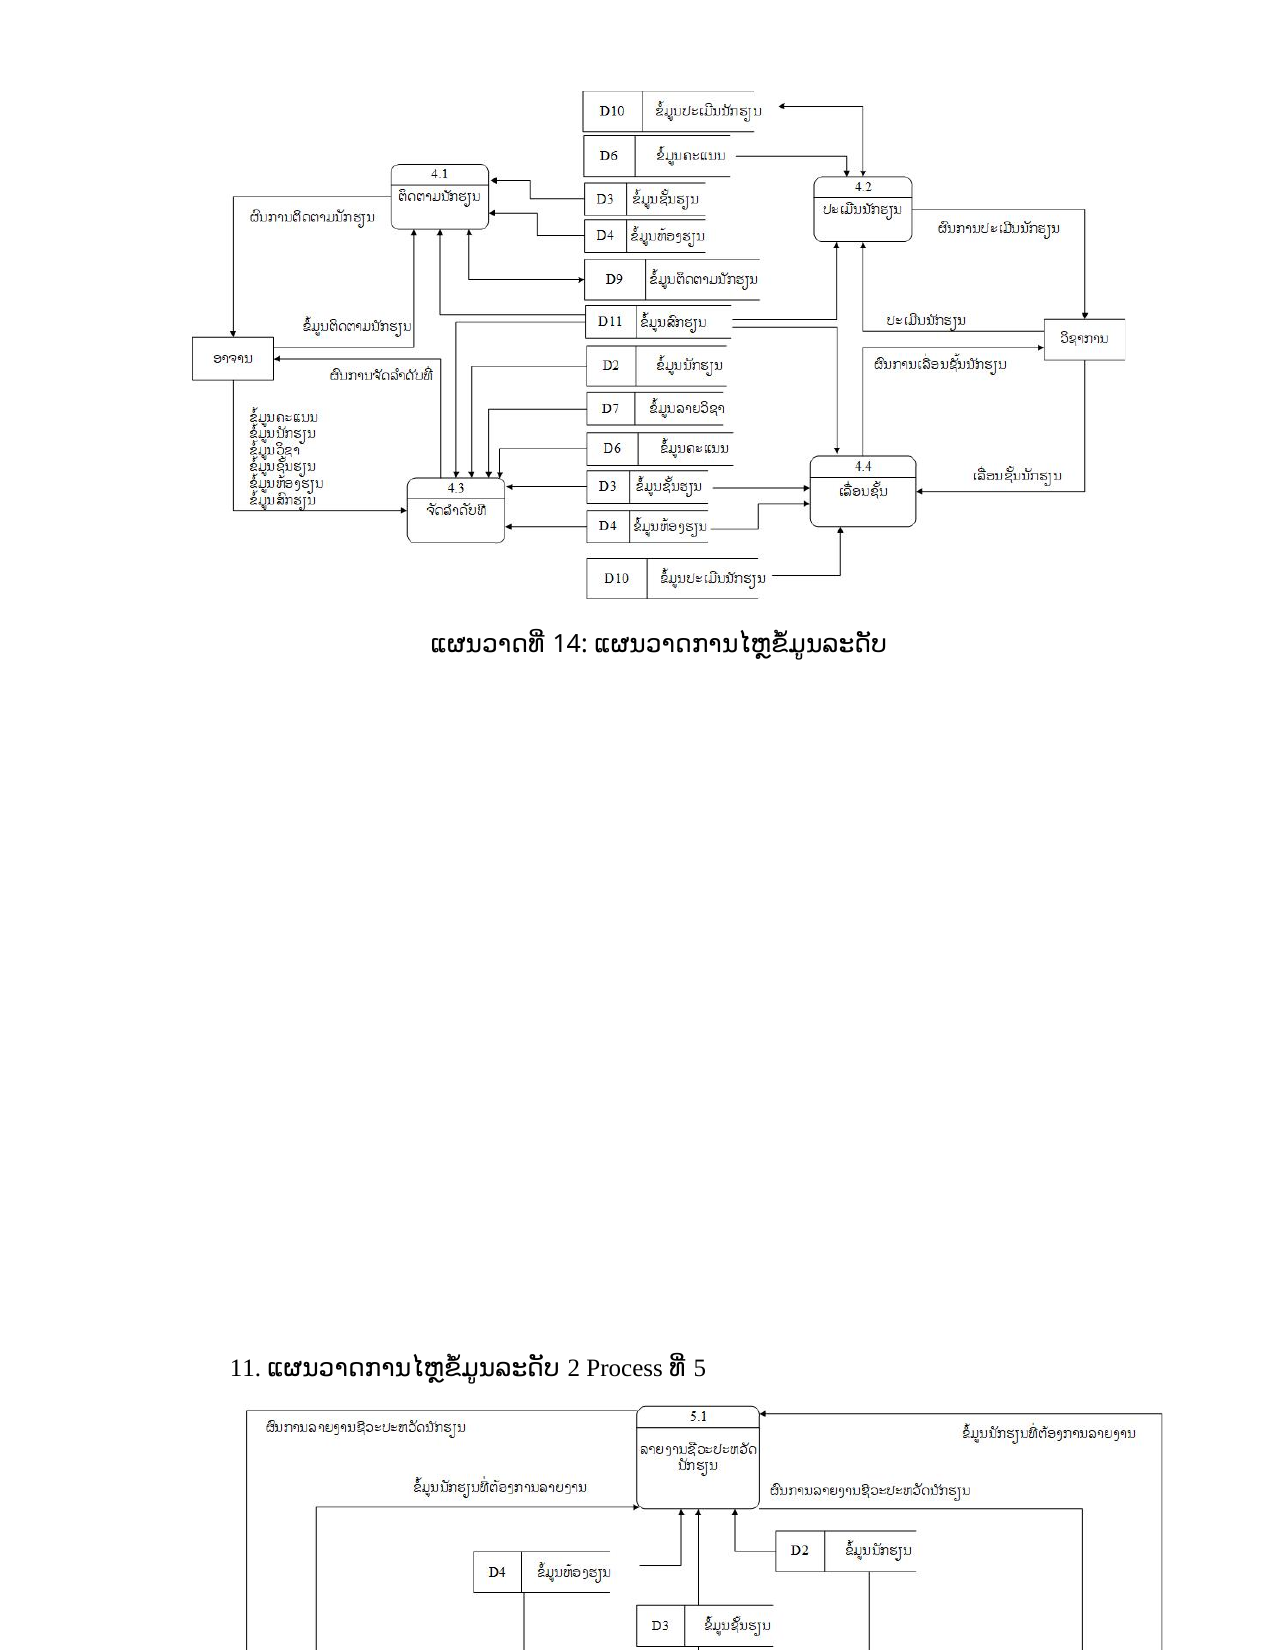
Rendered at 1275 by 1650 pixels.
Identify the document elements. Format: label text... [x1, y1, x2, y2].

text ແຜນວາດທີ່ 14: ແຜນວາດການໄຫຼຂໍ້ມູນລະດັບ [192, 626, 1125, 660]
picture [192, 91, 1125, 599]
list ແຜນວາດການໄຫຼຂໍ້ມູນລະດັບ 2 Process ທີ່ 5 [229, 1353, 1125, 1382]
picture [229, 1404, 1163, 1650]
